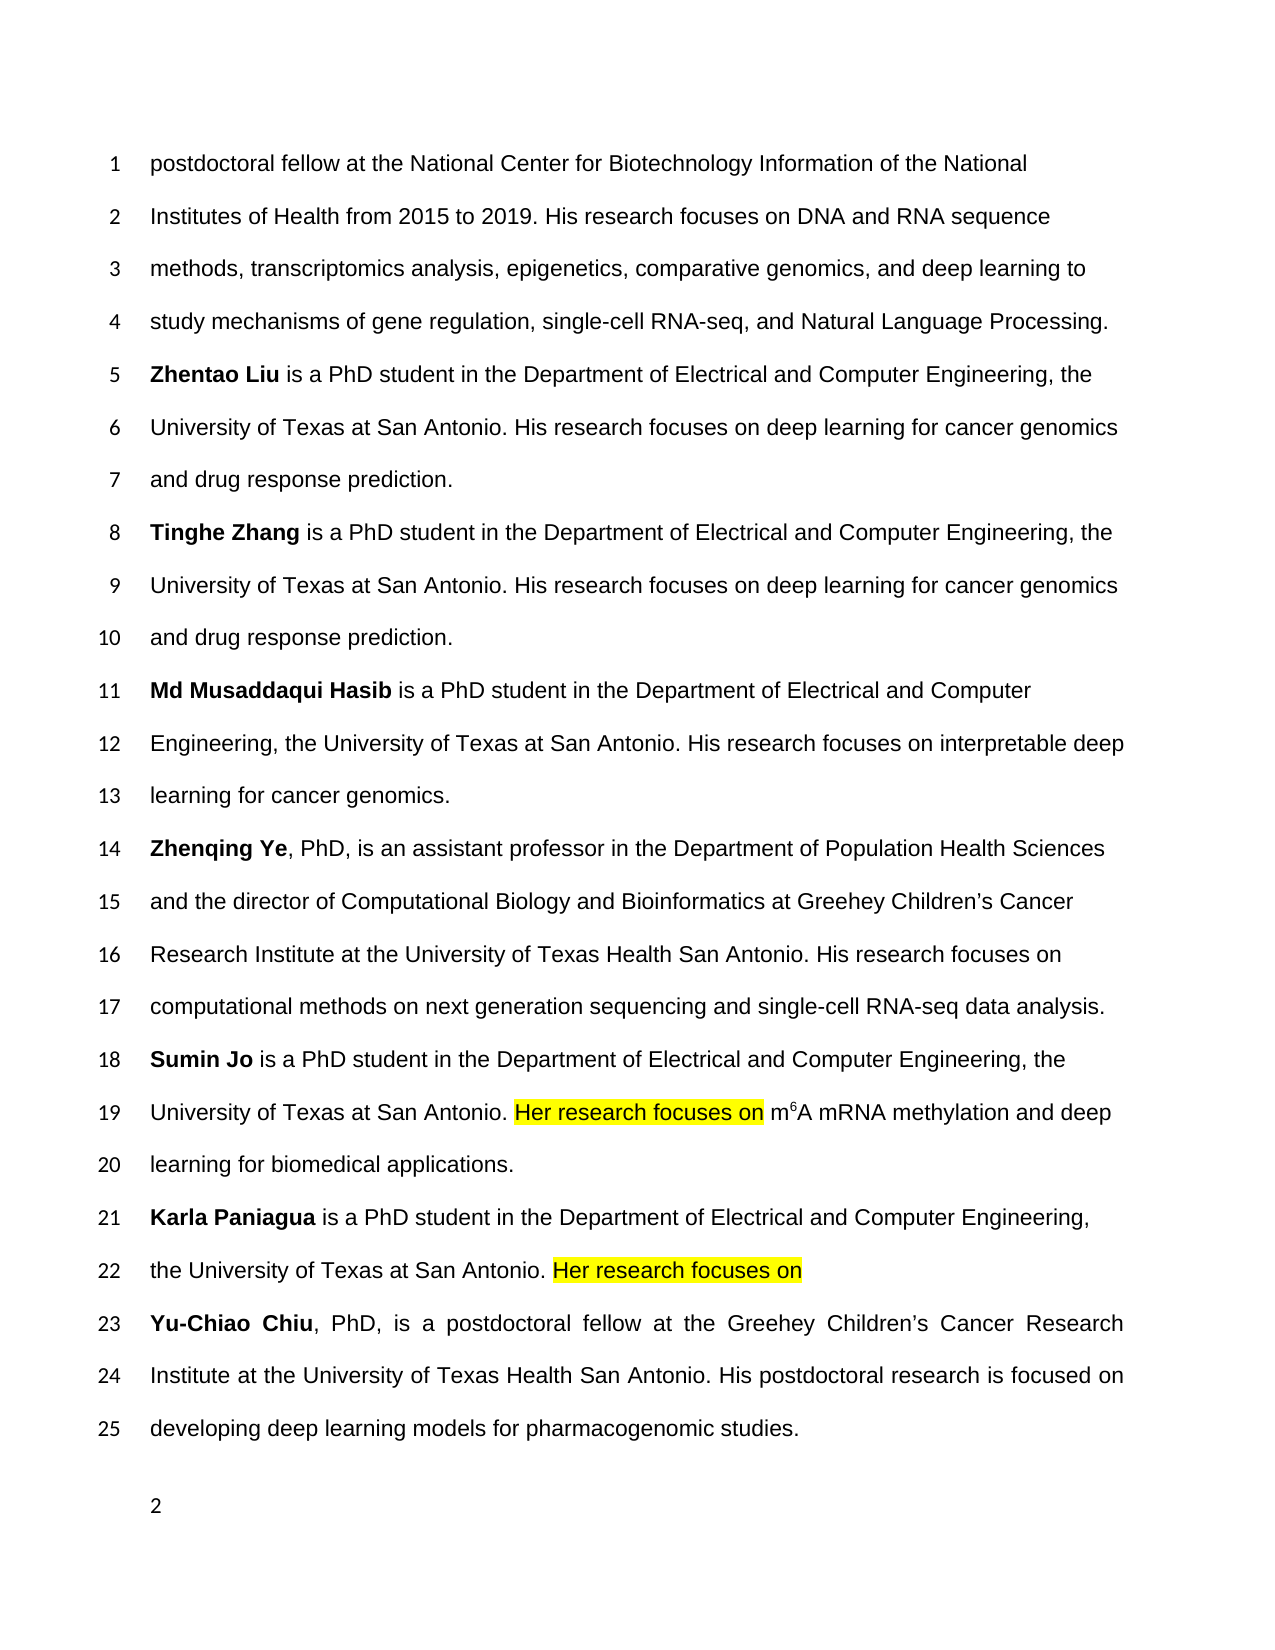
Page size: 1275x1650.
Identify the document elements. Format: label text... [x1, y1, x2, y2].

text Md Musaddaqui Hasib is a PhD student in the Department of Electrical and Computer Engineering, the University of Texas at San Antonio. His research focuses on interpretable deep learning for cancer genomics. [150, 677, 1125, 809]
text Sumin Jo is a PhD student in the Department of Electrical and Computer Engineering, the University of Texas at San Antonio. Her research focuses on m6A mRNA methylation and deep learning for biomedical applications. [150, 1046, 1125, 1178]
text Zhenqing Ye, PhD, is an assistant professor in the Department of Population Health Sciences and the director of Computational Biology and Bioinformatics at Greehey Children’s Cancer Research Institute at the University of Texas Health San Antonio. His research focuses on computational methods on next generation sequencing and single-cell RNA-seq data analysis. [150, 835, 1125, 1020]
text Yu-Chiao Chiu, PhD, is a postdoctoral fellow at the Greehey Children’s Cancer Research Institute at the University of Texas Health San Antonio. His postdoctoral research is focused on developing deep learning models for pharmacogenomic studies. [150, 1309, 1125, 1441]
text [150, 150, 1125, 334]
text Tinghe Zhang is a PhD student in the Department of Electrical and Computer Engineering, the University of Texas at San Antonio. His research focuses on deep learning for cancer genomics and drug response prediction. [150, 519, 1125, 651]
text Zhentao Liu is a PhD student in the Department of Electrical and Computer Engineering, the University of Texas at San Antonio. His research focuses on deep learning for cancer genomics and drug response prediction. [150, 361, 1125, 493]
text Karla Paniagua is a PhD student in the Department of Electrical and Computer Engineering, the University of Texas at San Antonio. Her research focuses on [150, 1204, 1125, 1283]
